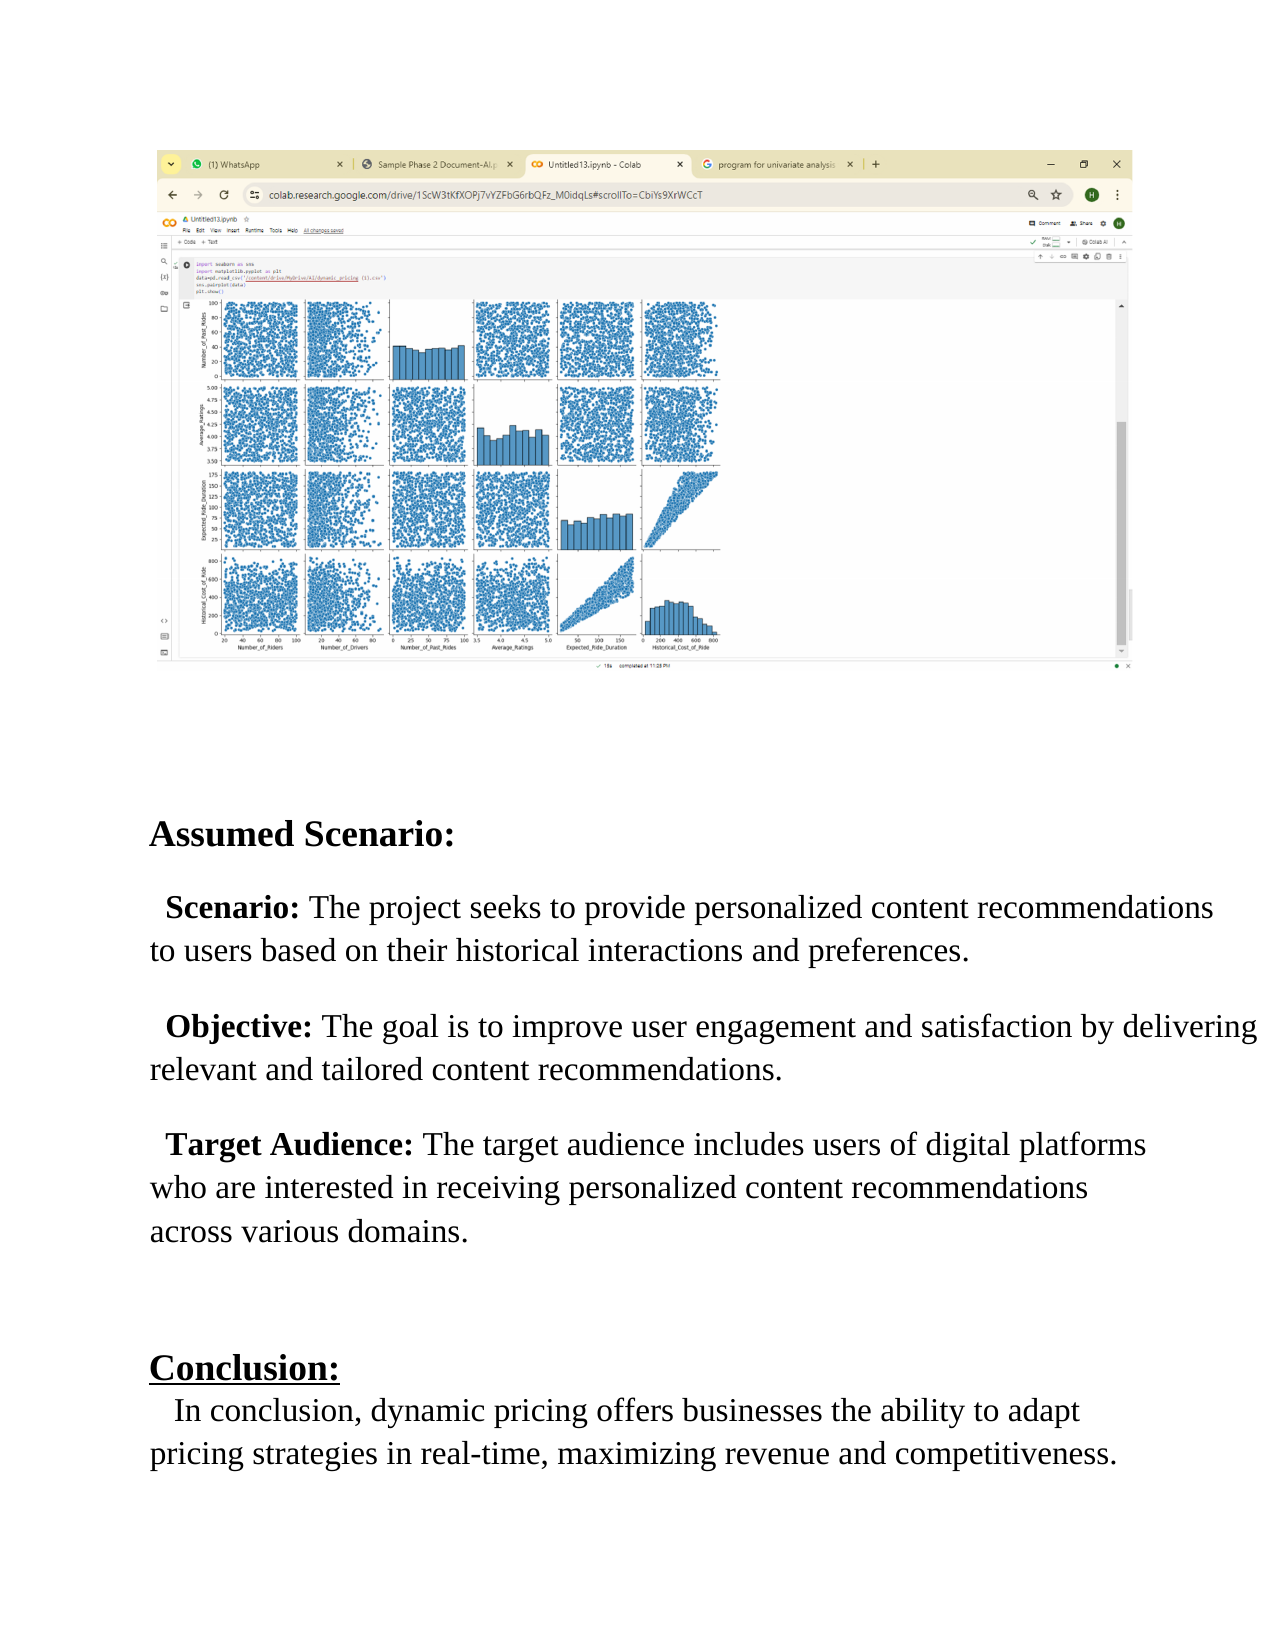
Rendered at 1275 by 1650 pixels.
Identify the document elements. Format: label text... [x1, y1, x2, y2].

text Scenario: The project seeks to provide personalized content recommendations to users based on their historical interactions and preferences. [148, 887, 1215, 969]
subtitle Conclusion: [148, 1346, 1275, 1389]
text Target Audience: The target audience includes users of digital platforms who are interested in receiving personalized content recommendations across various domains. [148, 1124, 1149, 1249]
picture [157, 150, 1133, 671]
text Objective: The goal is to improve user engagement and satisfaction by delivering relevant and tailored content recommendations. [148, 1006, 1259, 1087]
subtitle Assumed Scenario: [148, 812, 1275, 855]
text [148, 1390, 1179, 1471]
